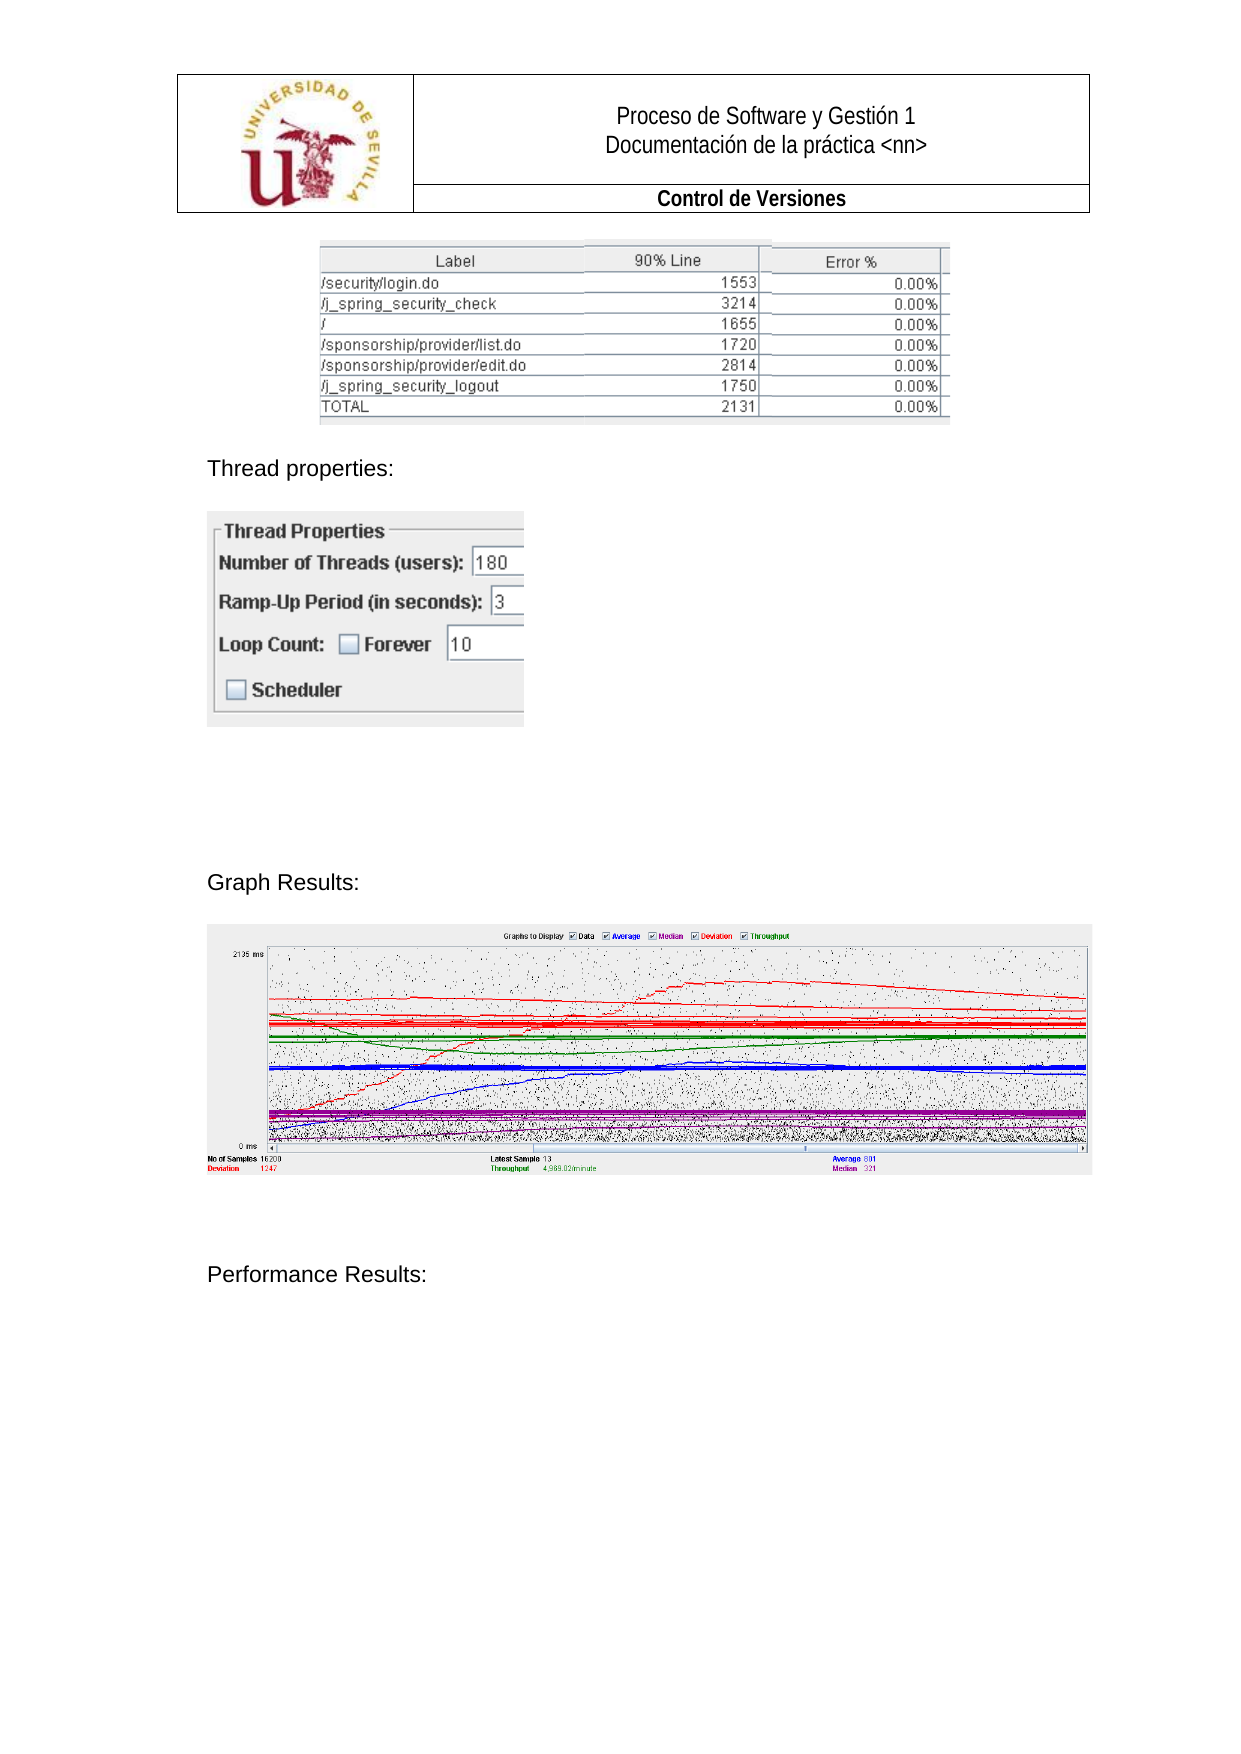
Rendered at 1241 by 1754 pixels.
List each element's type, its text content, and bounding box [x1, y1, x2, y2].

text Graph Results: [177, 869, 1063, 895]
picture [206, 924, 1093, 1175]
text Thread properties: [177, 455, 1063, 481]
picture [319, 239, 951, 425]
text Performance Results: [177, 1261, 1063, 1287]
picture [240, 79, 381, 208]
picture [206, 511, 524, 727]
